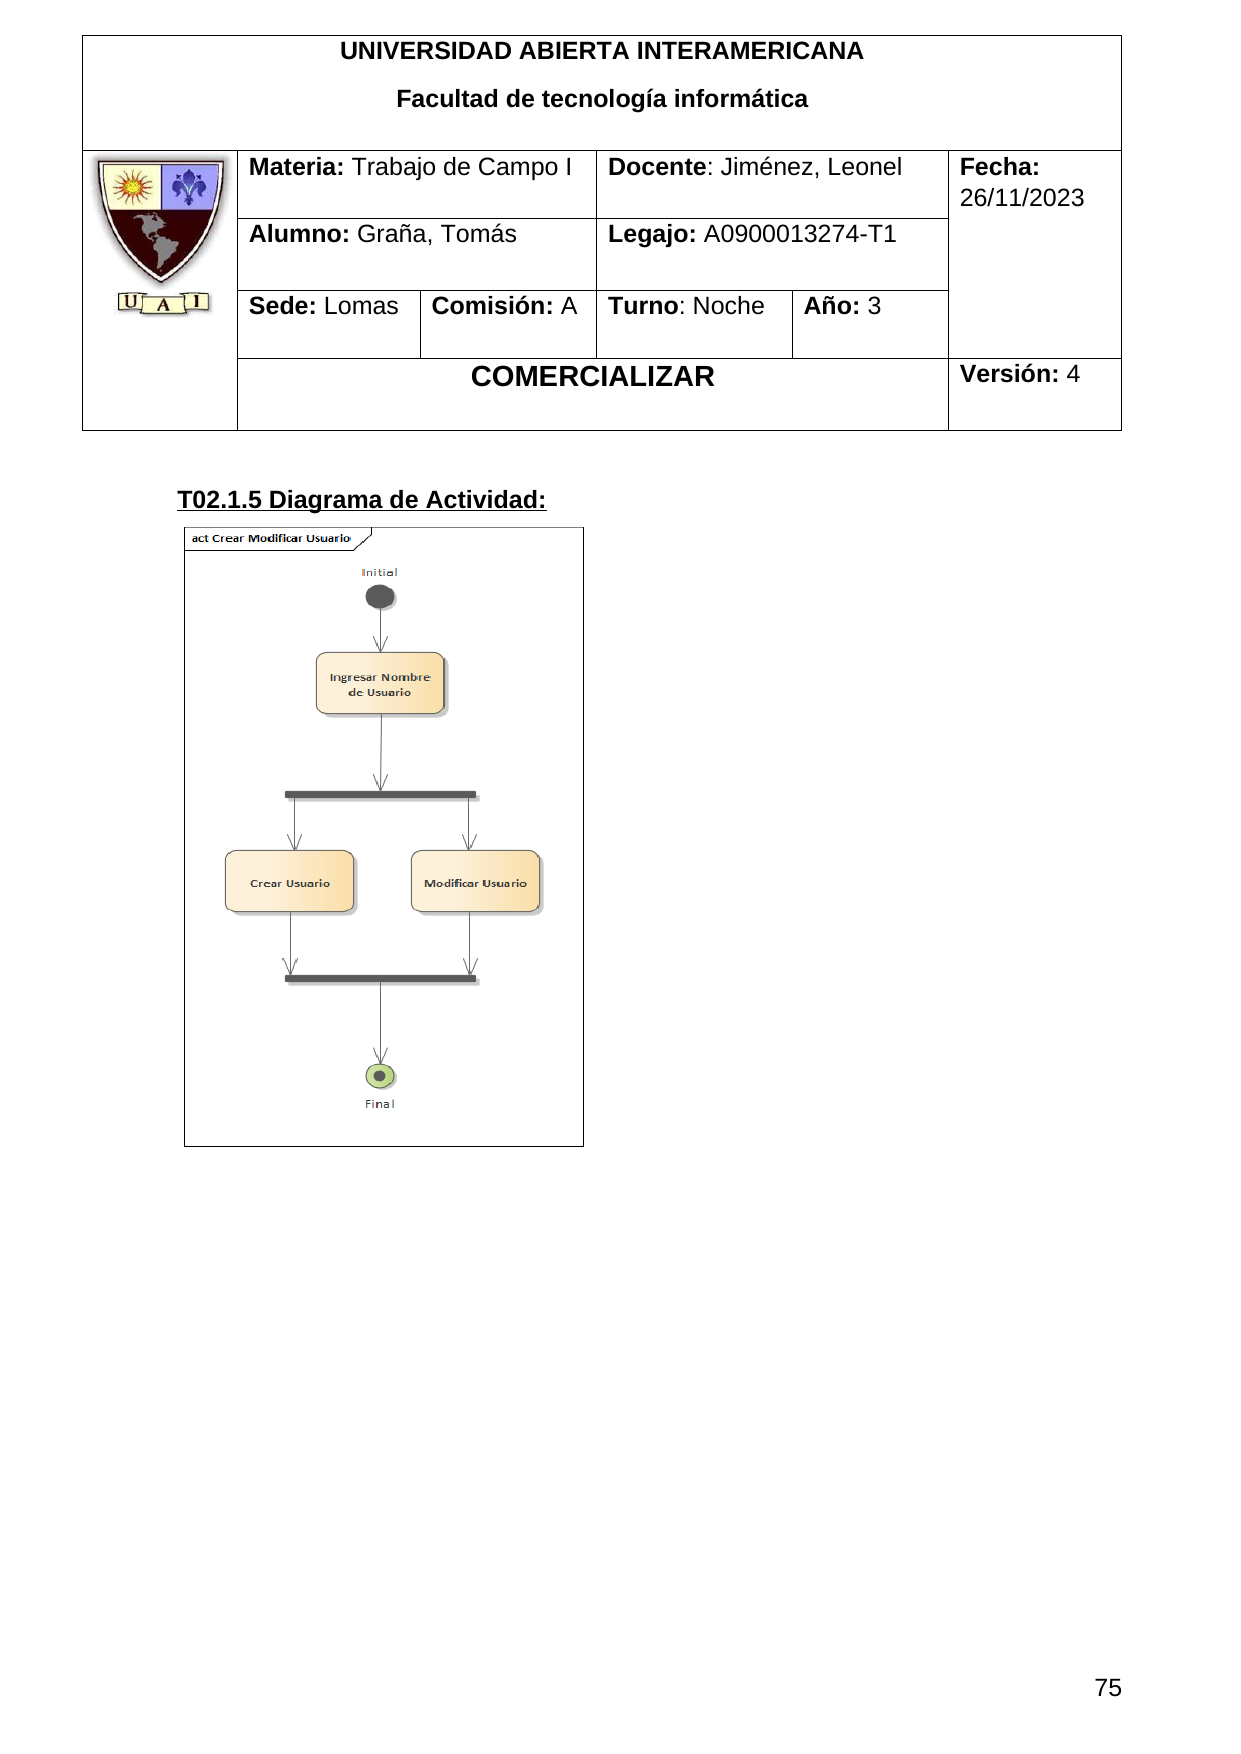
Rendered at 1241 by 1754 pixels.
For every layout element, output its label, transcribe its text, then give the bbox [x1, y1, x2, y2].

picture [177, 520, 592, 1152]
picture [87, 151, 234, 320]
subtitle T02.1.5 Diagrama de Actividad: [177, 485, 1122, 513]
